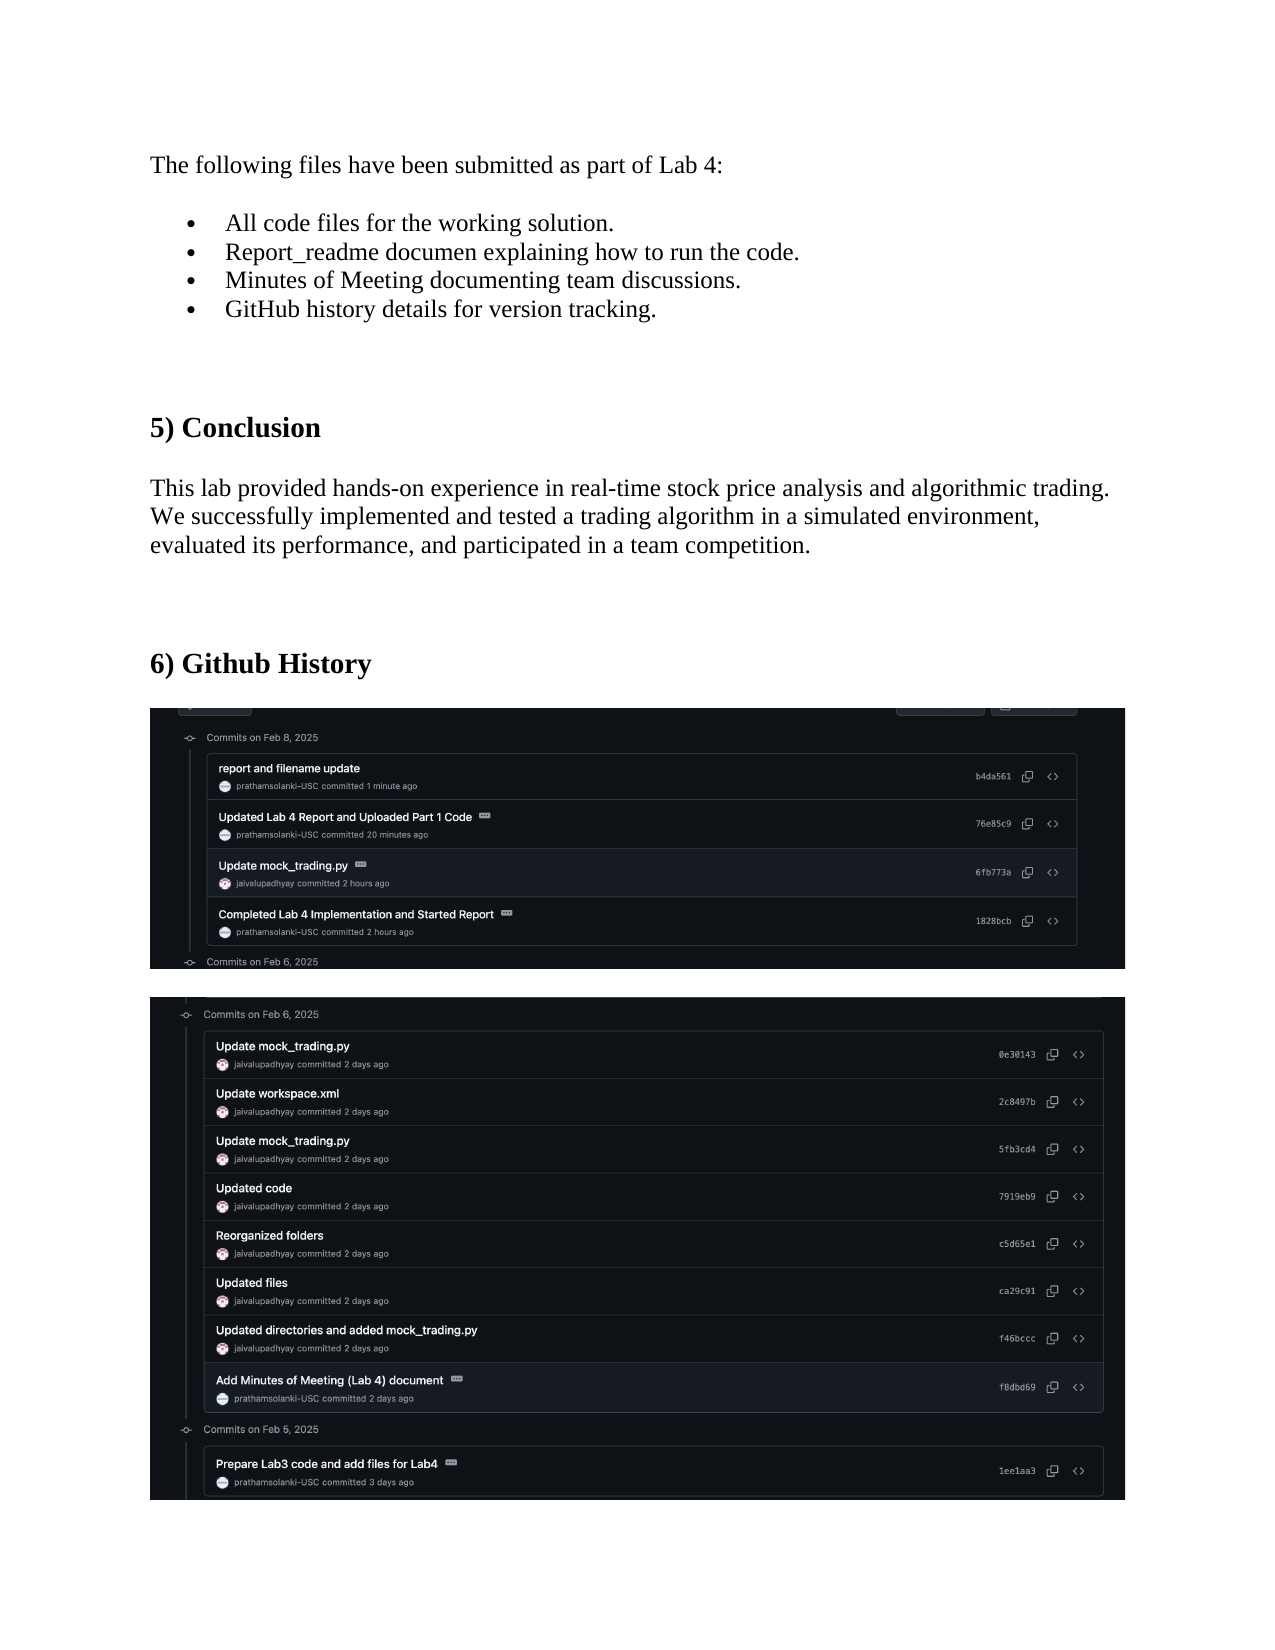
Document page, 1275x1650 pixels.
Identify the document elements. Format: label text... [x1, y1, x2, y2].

text The following files have been submitted as part of Lab 4: [150, 150, 1125, 179]
list All code files for the working solution. [187, 208, 1125, 237]
list Report_readme documen explaining how to run the code. [187, 237, 1125, 265]
list Minutes of Meeting documenting team discussions. [187, 265, 1125, 294]
picture [150, 708, 1125, 969]
text 6) Github History [150, 646, 1125, 679]
text This lab provided hands-on experience in real-time stock price analysis and algorithmic trading. We successfully implemented and tested a trading algorithm in a simulated environment, evaluated its performance, and participated in a team competition. [150, 473, 1125, 559]
list GitHub history details for version tracking. [187, 294, 1125, 323]
picture [150, 997, 1125, 1500]
text 5) Conclusion [150, 410, 1125, 443]
